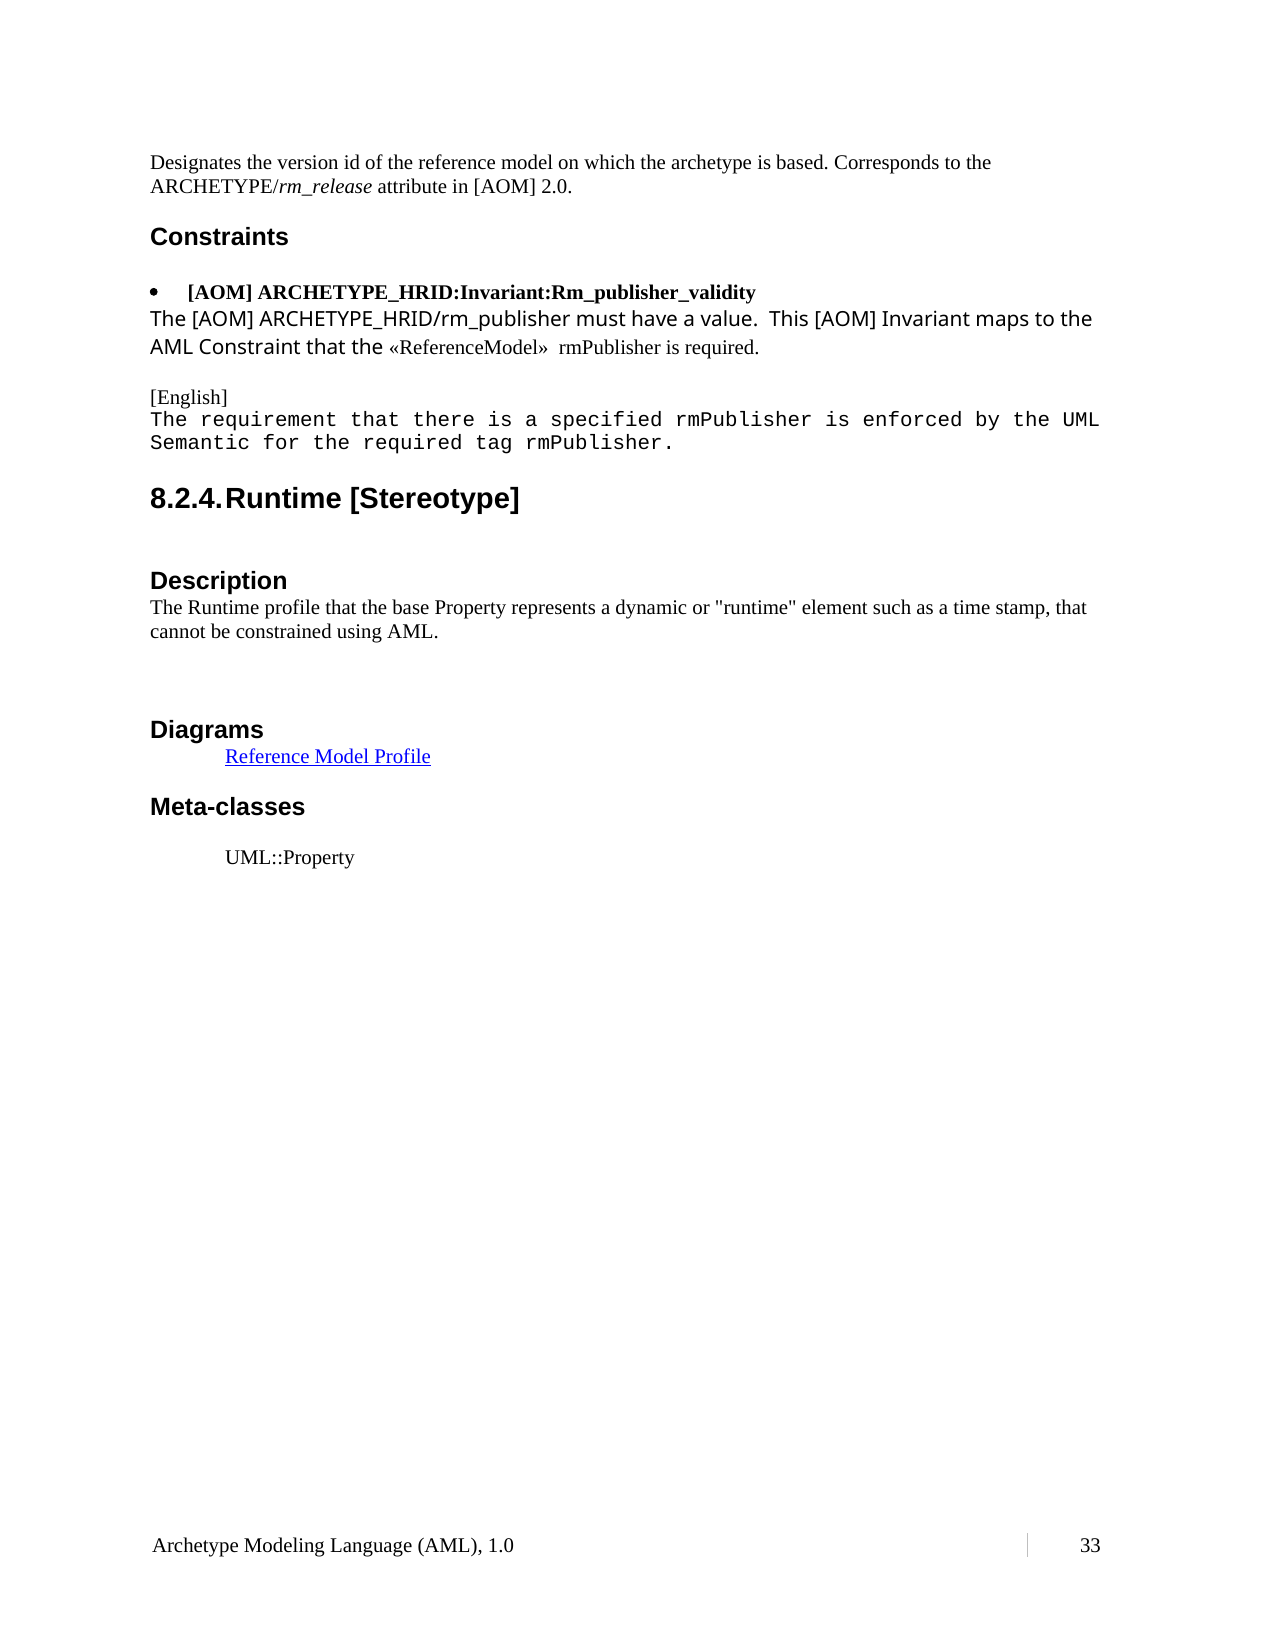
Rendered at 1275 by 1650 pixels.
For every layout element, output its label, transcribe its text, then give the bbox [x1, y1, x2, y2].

text [English] [150, 385, 1125, 409]
subtitle Runtime [Stereotype] [150, 482, 1125, 515]
text Designates the version id of the reference model on which the archetype is based. Corresponds to the ARCHETYPE/rm_release attribute in [AOM] 2.0. [150, 150, 1125, 198]
text The Runtime profile that the base Property represents a dynamic or "runtime" element such as a time stamp, that cannot be constrained using AML. [150, 595, 1125, 643]
text Diagrams [150, 715, 1125, 744]
list [AOM] ARCHETYPE_HRID:Invariant:Rm_publisher_validity [150, 280, 1125, 304]
text Reference Model Profile [225, 744, 1125, 768]
text Constraints [150, 222, 1125, 251]
text The requirement that there is a specified rmPublisher is enforced by the UML Semantic for the required tag rmPublisher. [150, 409, 1125, 456]
text The [AOM] ARCHETYPE_HRID/rm_publisher must have a value. This [AOM] Invariant maps to the AML Constraint that the «ReferenceModel» rmPublisher is required. [150, 304, 1125, 361]
text UML::Property [150, 845, 1125, 869]
text Description [150, 566, 1125, 595]
text Meta-classes [150, 792, 1125, 821]
